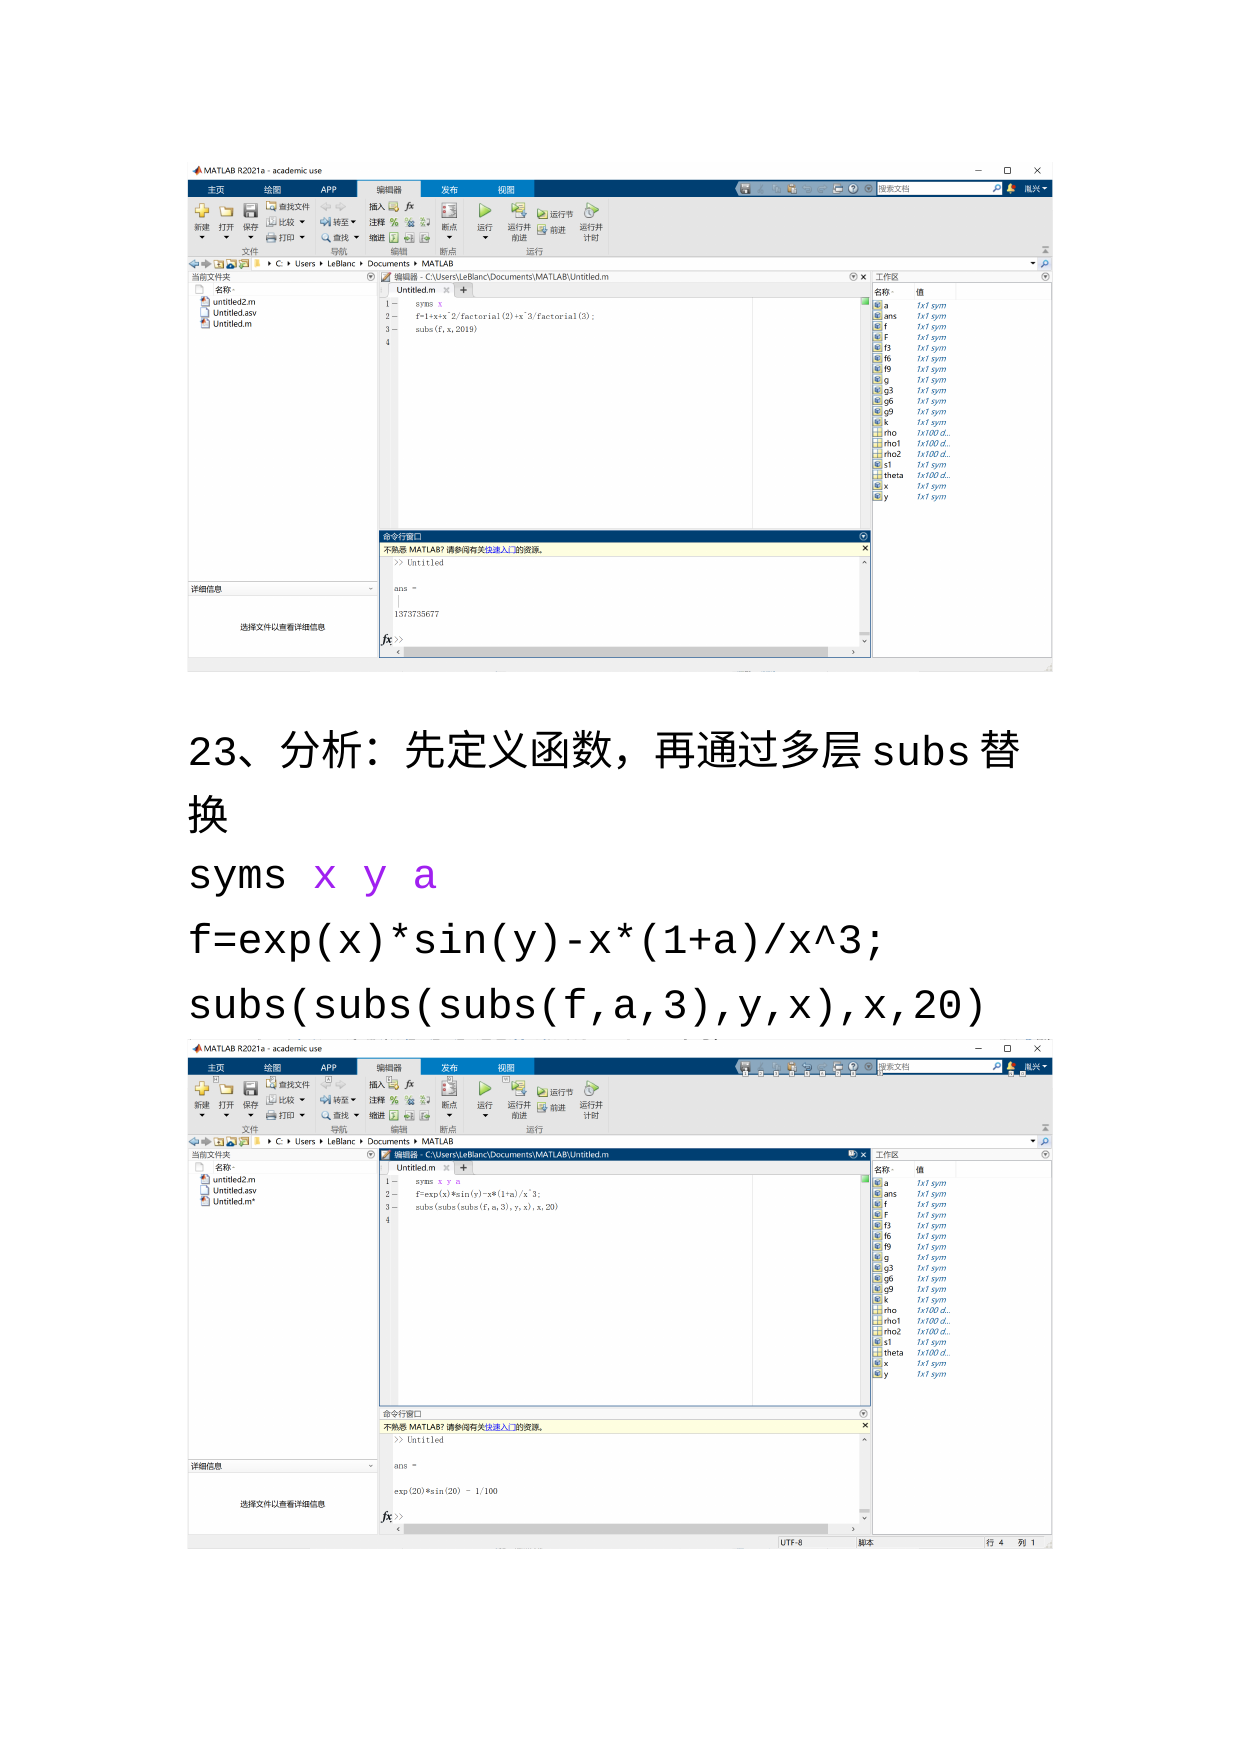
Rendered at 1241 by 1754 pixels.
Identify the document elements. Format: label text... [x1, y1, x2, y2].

text 23、分析：先定义函数，再通过多层subs替换 [187, 714, 1053, 844]
picture [187, 162, 1053, 672]
text subs(subs(subs(f,a,3),y,x),x,20) [187, 974, 1053, 1039]
text f=exp(x)*sin(y)-x*(1+a)/x^3; [187, 909, 1053, 974]
picture [187, 1039, 1053, 1549]
text syms x y a [187, 844, 1053, 909]
